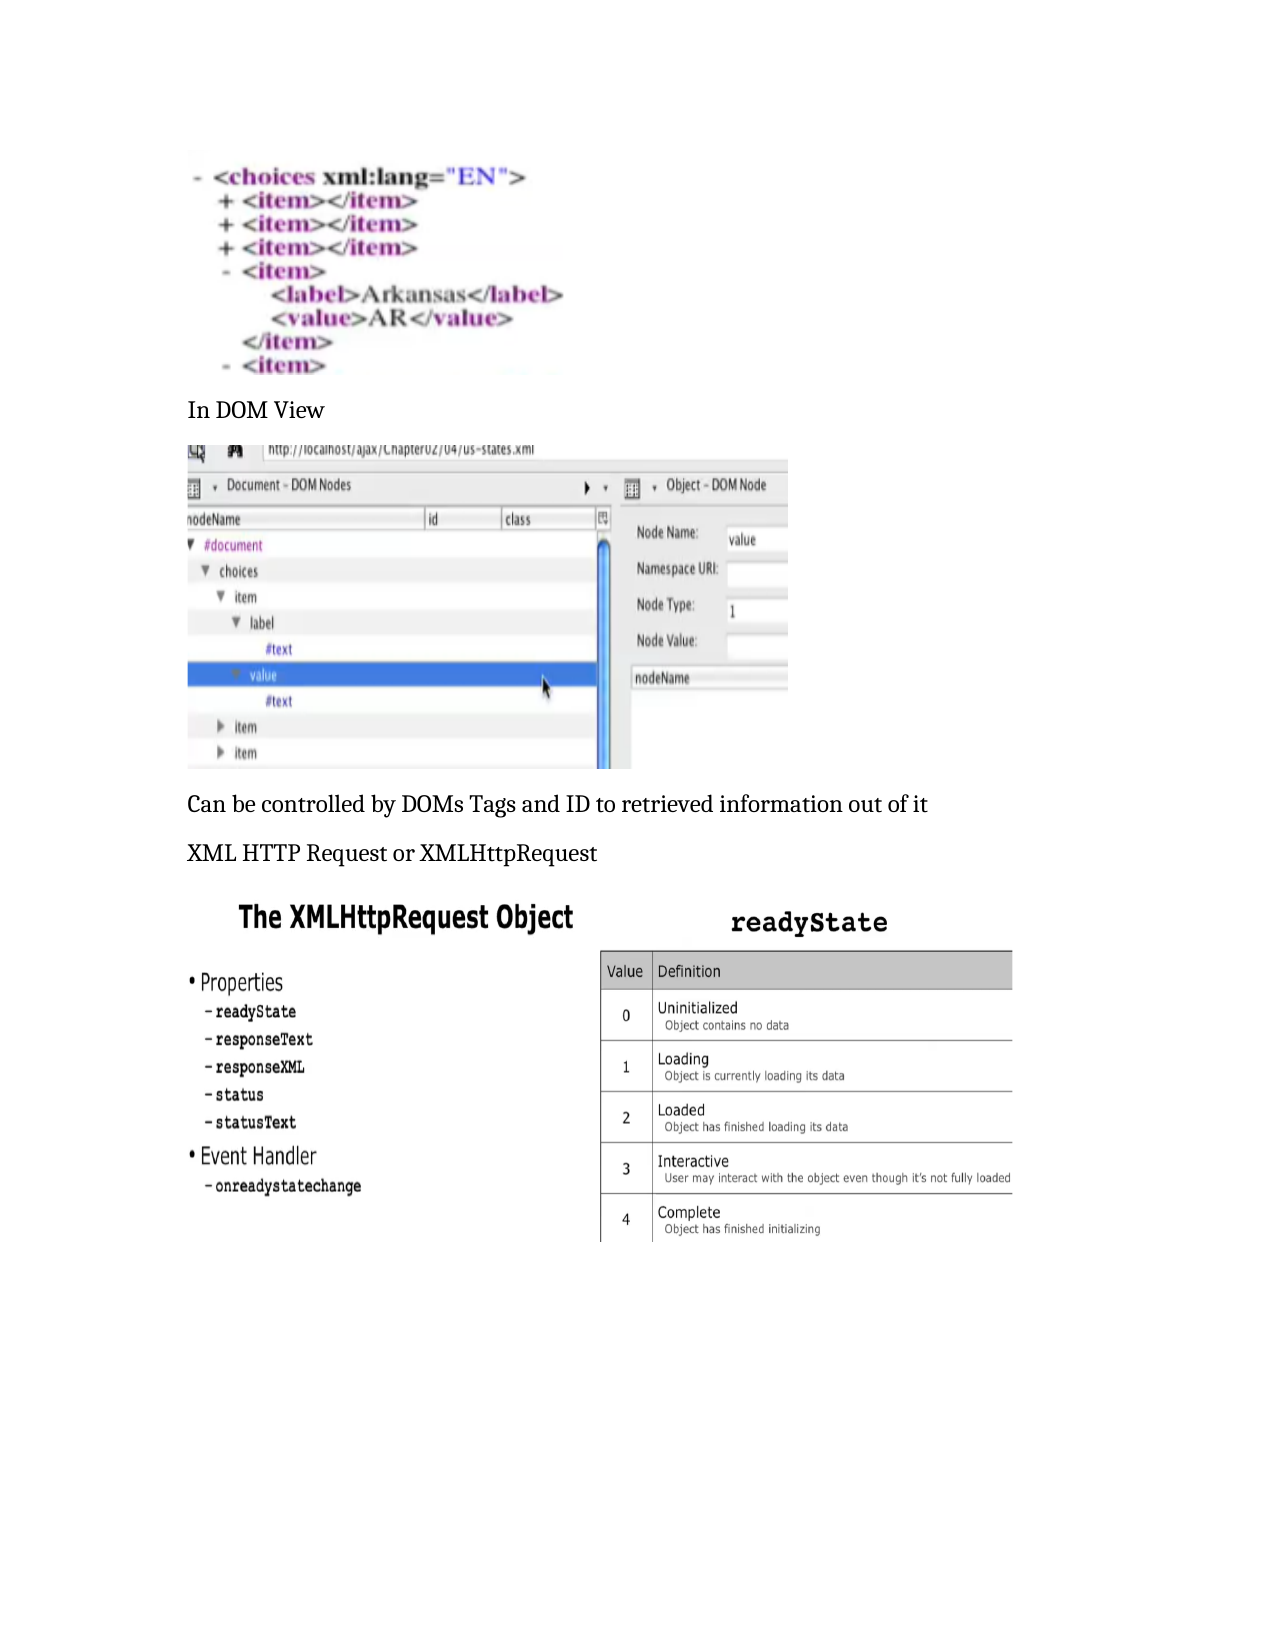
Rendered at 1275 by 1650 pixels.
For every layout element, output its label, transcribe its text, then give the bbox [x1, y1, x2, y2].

picture [187, 445, 788, 769]
text XML HTTP Request or XMLHttpRequest [187, 839, 1087, 868]
text Can be controlled by DOMs Tags and ID to retrieved information out of it [187, 790, 1087, 818]
picture [187, 150, 564, 375]
text In DOM View [187, 396, 1087, 424]
picture [187, 888, 1013, 1242]
